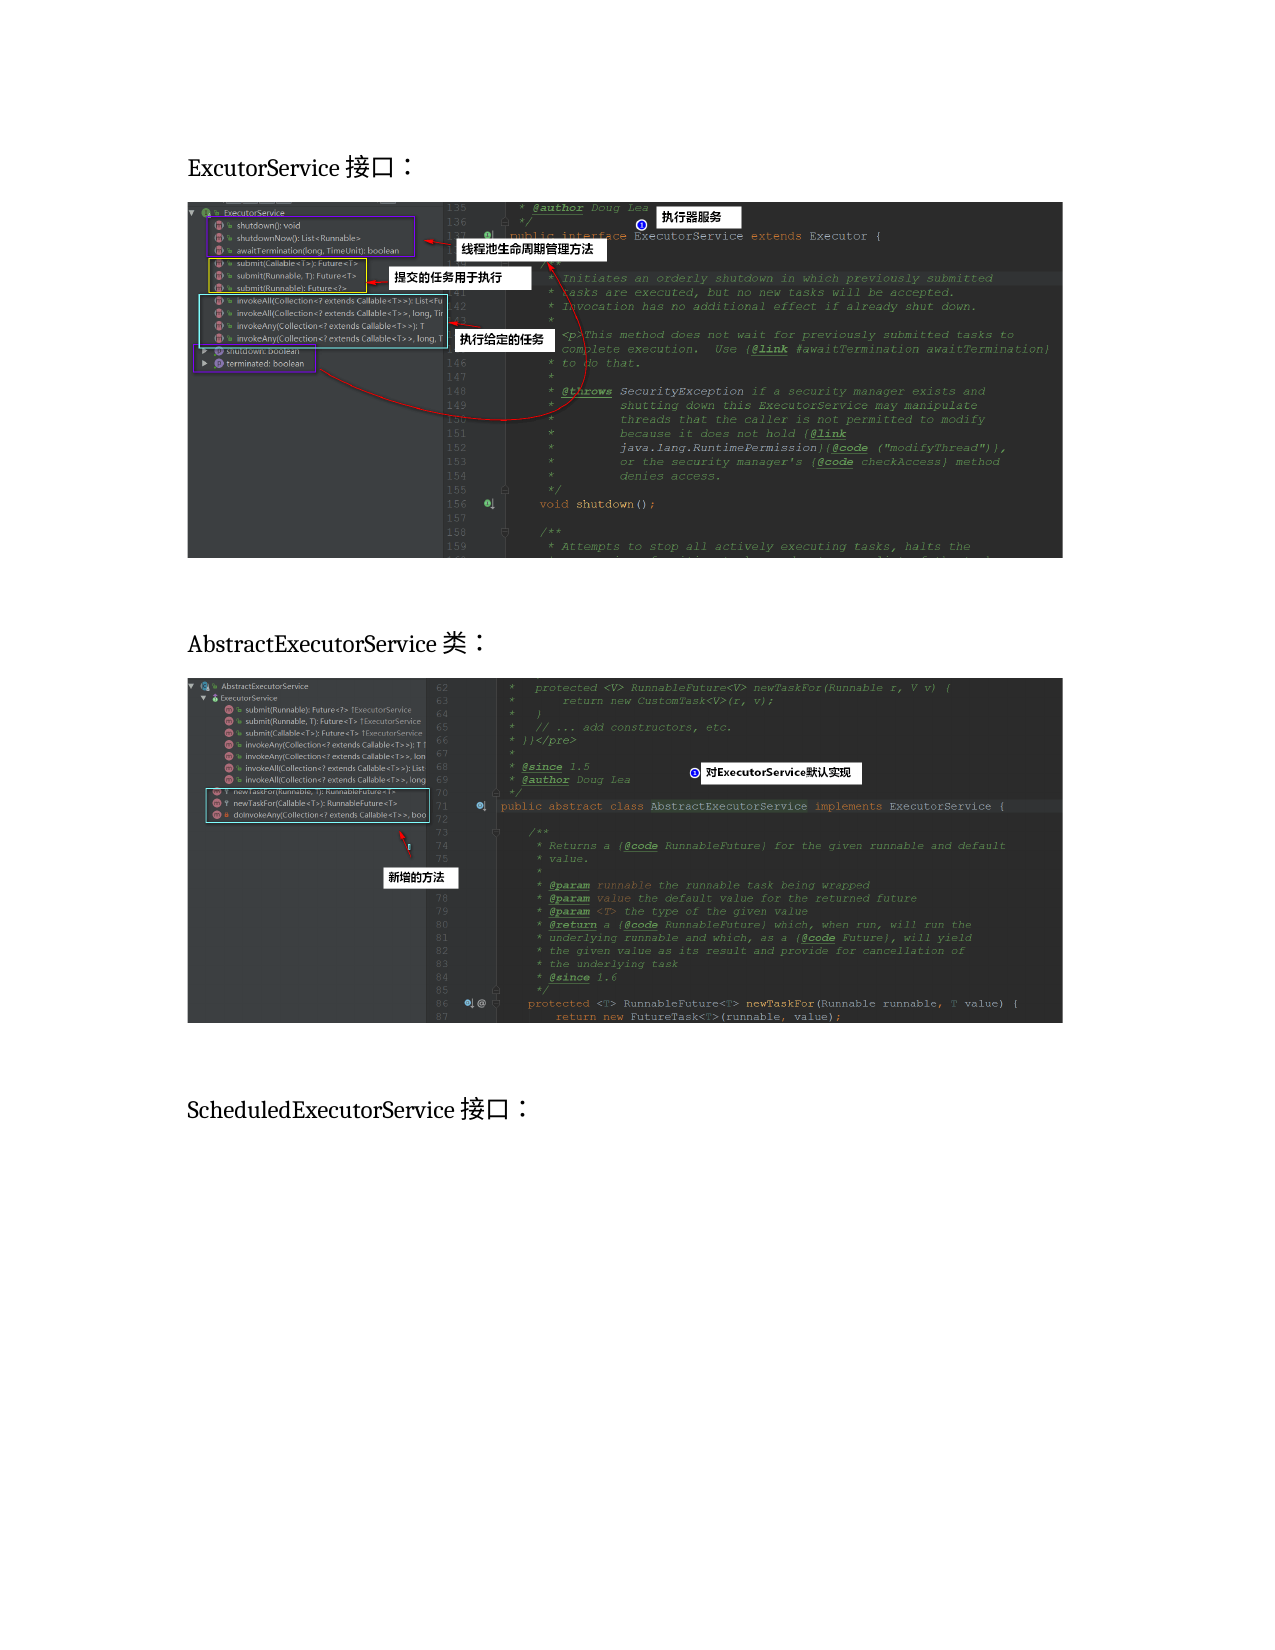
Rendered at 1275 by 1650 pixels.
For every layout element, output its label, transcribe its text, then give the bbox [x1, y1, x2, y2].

text ExcutorService接口： [187, 150, 1087, 184]
text AbstractExecutorService类： [187, 626, 1087, 660]
text ScheduledExecutorService接口： [187, 1091, 1087, 1125]
picture [187, 202, 1063, 558]
picture [187, 678, 1063, 1023]
